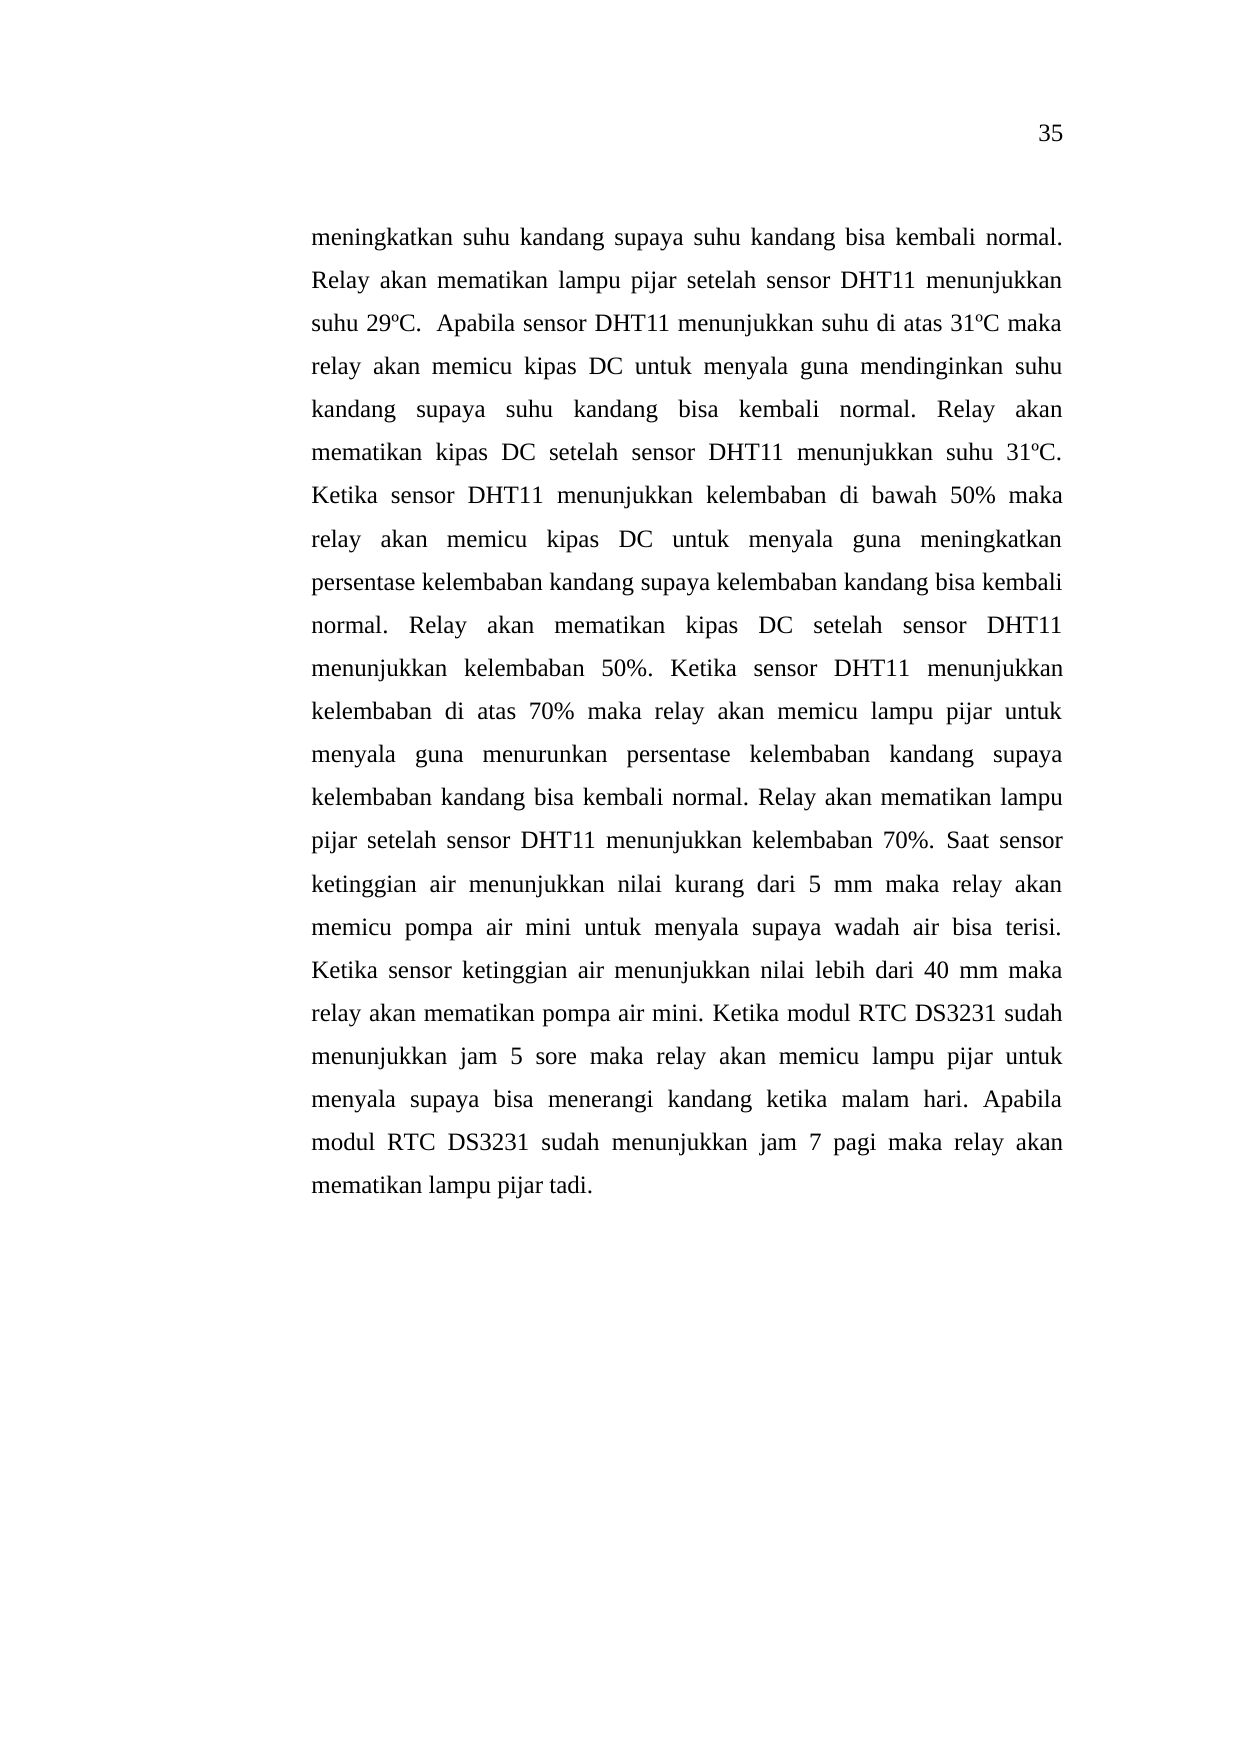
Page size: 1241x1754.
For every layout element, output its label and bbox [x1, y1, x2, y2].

text [311, 222, 1063, 1199]
